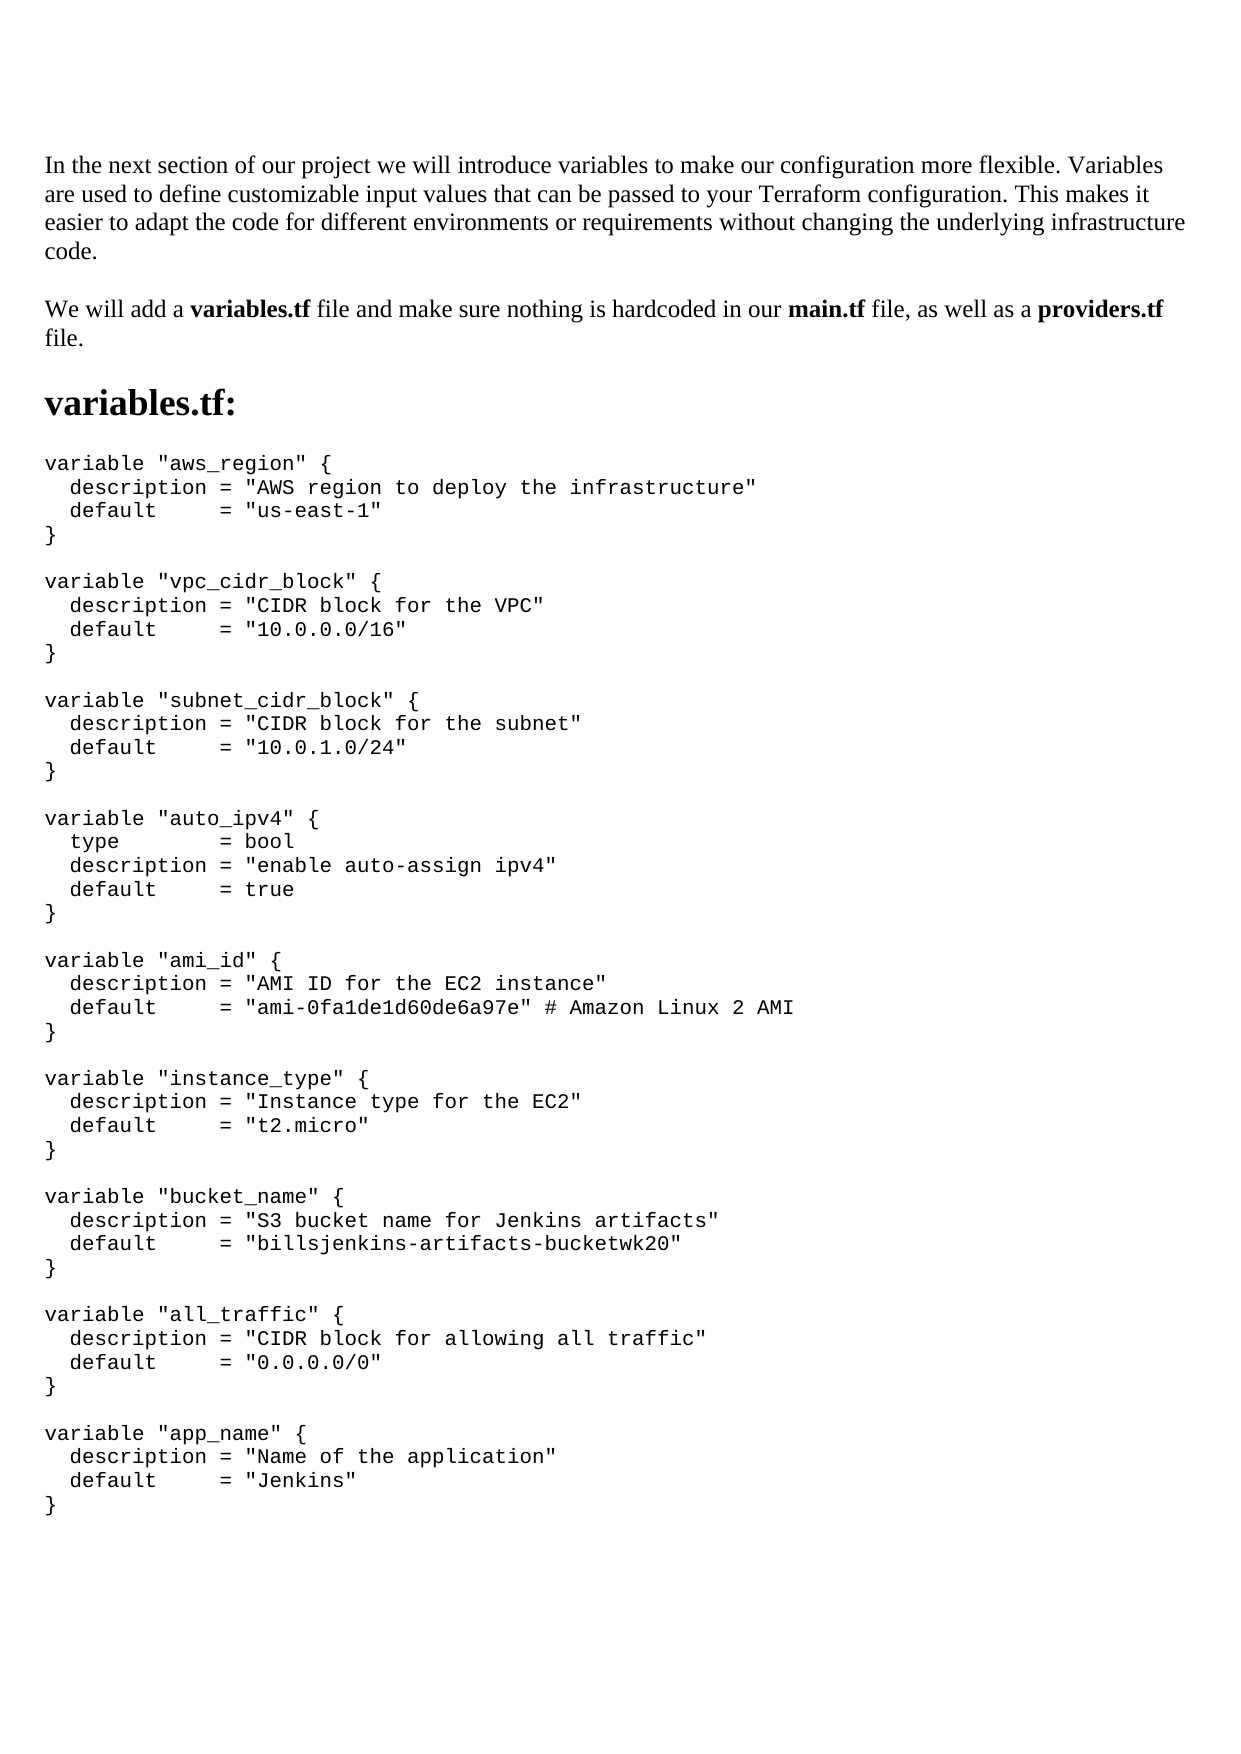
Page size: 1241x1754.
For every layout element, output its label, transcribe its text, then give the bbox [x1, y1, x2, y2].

text In the next section of our project we will introduce variables to make our configuration more flexible. Variables are used to define customizable input values that can be passed to your Terraform configuration. This makes it easier to adapt the code for different environments or requirements without changing the underlying infrastructure code. [44, 150, 1196, 265]
text We will add a variables.tf file and make sure nothing is hardcoded in our main.tf file, as well as a providers.tf file. [44, 294, 1196, 352]
text variable "aws_region" { description = "AWS region to deploy the infrastructure" default = "us-east-1" } variable "vpc_cidr_block" { description = "CIDR block for the VPC" default = "10.0.0.0/16" } variable "subnet_cidr_block" { description = "CIDR block for the subnet" default = "10.0.1.0/24" } variable "auto_ipv4" { type = bool description = "enable auto-assign ipv4" default = true } variable "ami_id" { description = "AMI ID for the EC2 instance" default = "ami-0fa1de1d60de6a97e" # Amazon Linux 2 AMI } variable "instance_type" { description = "Instance type for the EC2" default = "t2.micro" } variable "bucket_name" { description = "S3 bucket name for Jenkins artifacts" default = "billsjenkins-artifacts-bucketwk20" } variable "all_traffic" { description = "CIDR block for allowing all traffic" default = "0.0.0.0/0" } variable "app_name" { description = "Name of the application" default = "Jenkins" } [44, 453, 1196, 1517]
text variables.tf: [44, 381, 1196, 424]
